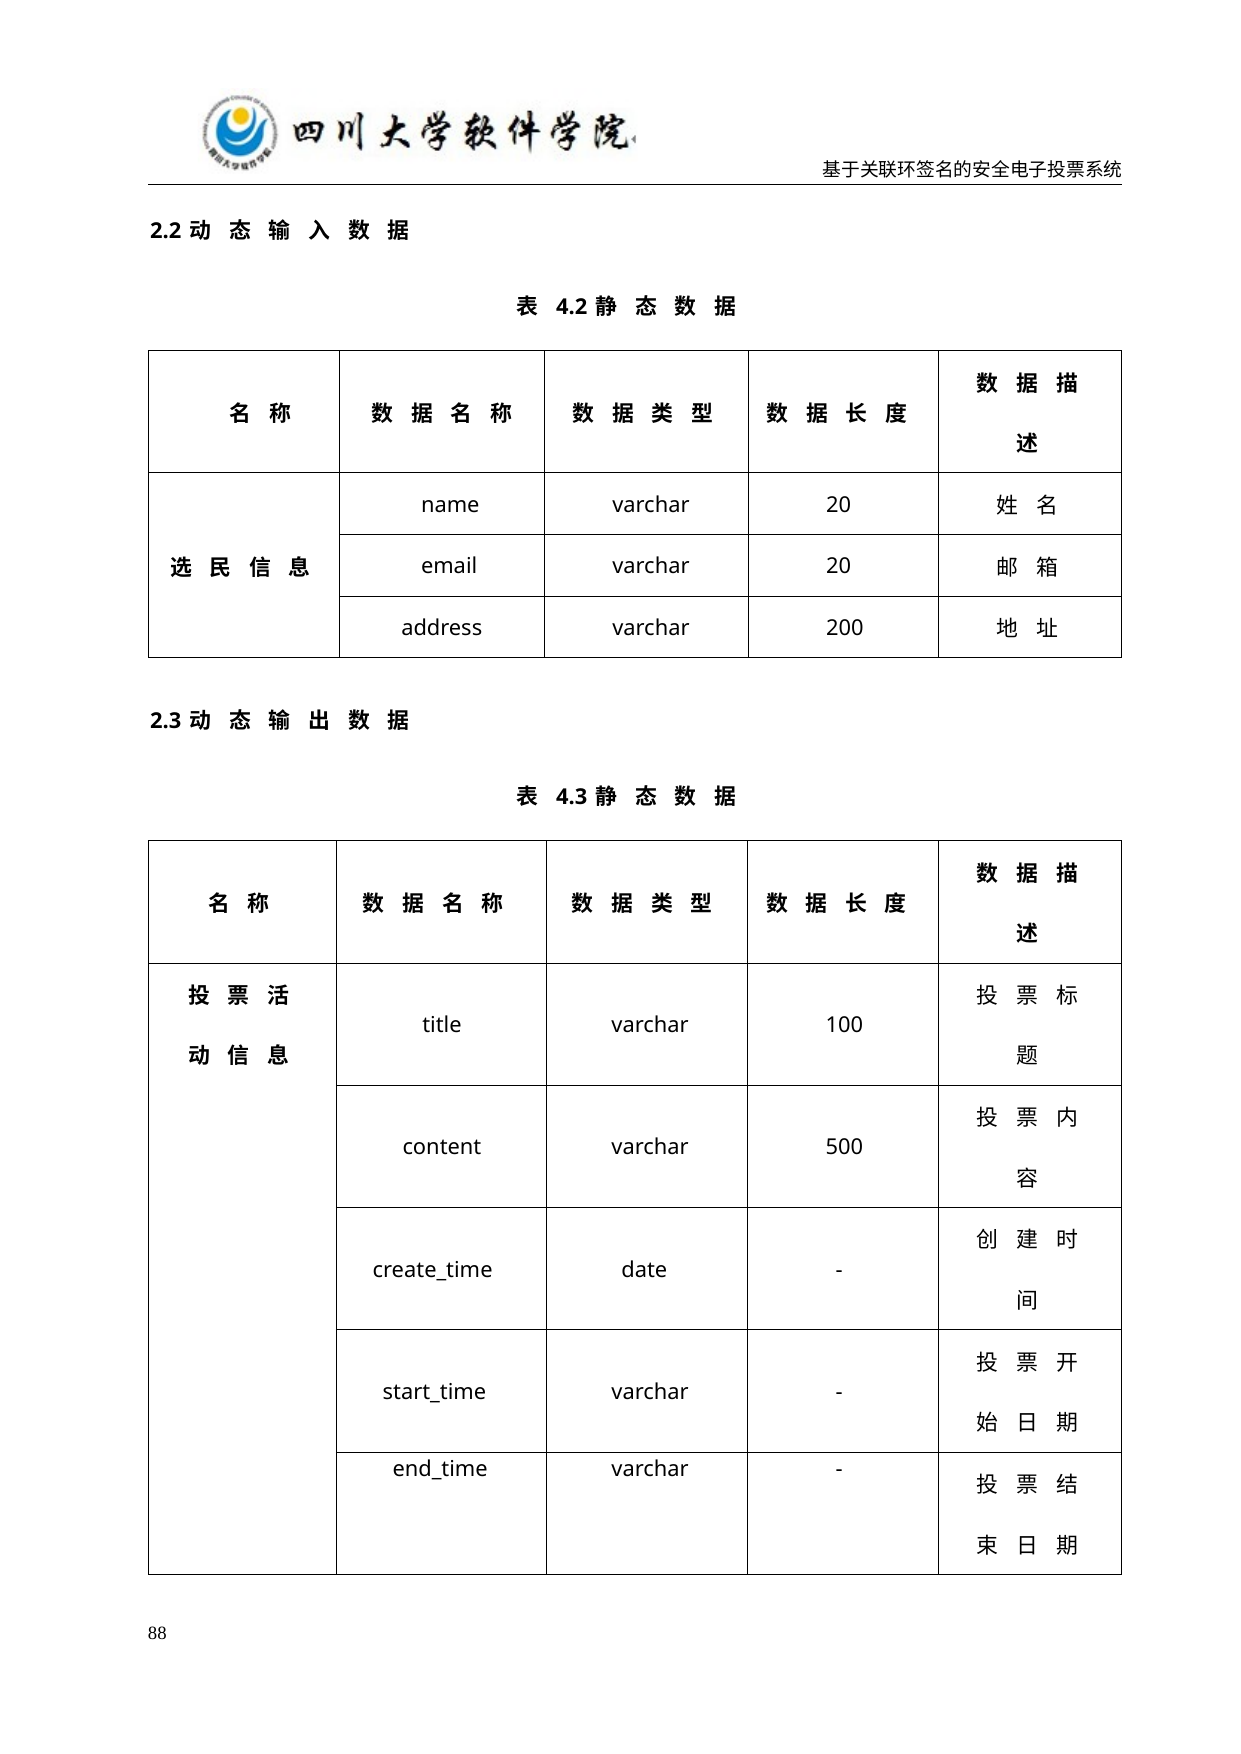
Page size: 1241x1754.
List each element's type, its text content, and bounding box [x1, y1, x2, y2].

table_cell 投票结束日期 [939, 1453, 1121, 1574]
table_cell varchar [545, 535, 748, 596]
table_cell address [340, 597, 544, 657]
table_cell start_time [337, 1330, 546, 1452]
picture [197, 88, 639, 177]
table_cell - [748, 1208, 938, 1329]
table_cell 投票活动信息 [149, 964, 336, 1574]
table_cell 地址 [939, 597, 1121, 657]
table_cell 选民信息 [149, 473, 339, 657]
table_cell varchar [547, 964, 747, 1085]
text 表4.3 静态数据 [150, 764, 1120, 825]
text 2.2动态输入数据 [150, 198, 1120, 259]
table_cell 投票开始日期 [939, 1330, 1121, 1452]
table_cell 20 [749, 473, 938, 534]
table_header 名称 [149, 841, 336, 962]
table_header 数据类型 [547, 841, 747, 962]
table_cell 姓名 [939, 473, 1121, 534]
table_header 数据描述 [939, 841, 1121, 962]
table_cell end_time [337, 1453, 546, 1574]
text 表4.2 静态数据 [150, 274, 1120, 335]
table_header 数据名称 [337, 841, 546, 962]
table_cell varchar [545, 597, 748, 657]
table_cell varchar [547, 1086, 747, 1207]
table_cell 投票内容 [939, 1086, 1121, 1207]
text 2.3动态输出数据 [150, 689, 1120, 749]
table_cell 邮箱 [939, 535, 1121, 596]
table_cell content [337, 1086, 546, 1207]
table_header 名称 [149, 351, 339, 472]
table_header 数据类型 [545, 351, 748, 472]
table_cell 创建时间 [939, 1208, 1121, 1329]
table_cell varchar [545, 473, 748, 534]
table_cell title [337, 964, 546, 1085]
table_cell name [340, 473, 544, 534]
table_header 数据长度 [748, 841, 938, 962]
table_cell 100 [748, 964, 938, 1085]
table_header 数据长度 [749, 351, 938, 472]
table_cell date [547, 1208, 747, 1329]
table_header 数据描述 [939, 351, 1121, 472]
table_cell varchar [547, 1330, 747, 1452]
table_cell varchar [547, 1453, 747, 1574]
table_cell email [340, 535, 544, 596]
table_cell - [748, 1330, 938, 1452]
table_cell 20 [749, 535, 938, 596]
table_cell - [748, 1453, 938, 1574]
table_cell 投票标题 [939, 964, 1121, 1085]
table_header 数据名称 [340, 351, 544, 472]
table_cell 500 [748, 1086, 938, 1207]
table_cell 200 [749, 597, 938, 657]
table_cell create_time [337, 1208, 546, 1329]
